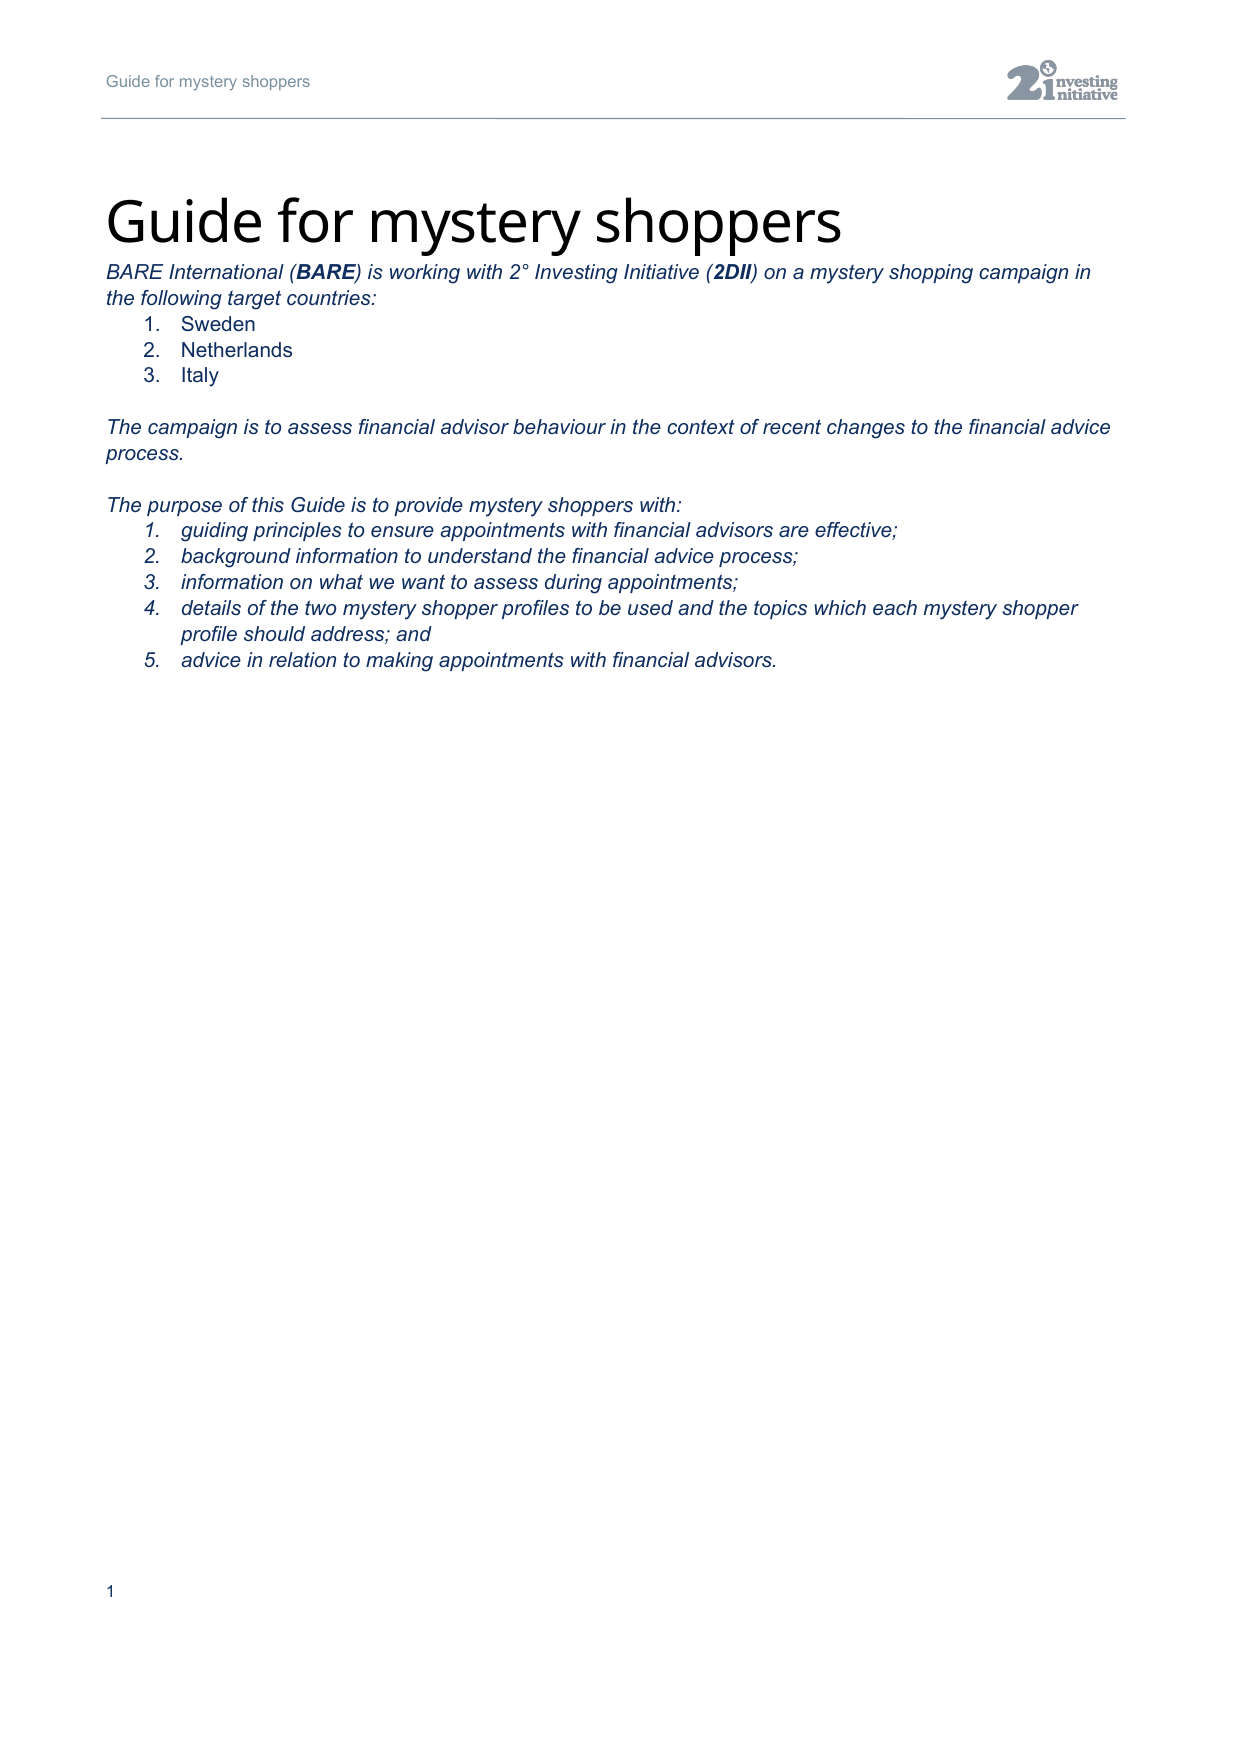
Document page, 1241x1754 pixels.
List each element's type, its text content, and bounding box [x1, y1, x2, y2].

list details of the two mystery shopper profiles to be used and the topics which each mystery shopper profile should address; and [143, 596, 1124, 646]
list guiding principles to ensure appointments with financial advisors are effective; [143, 518, 1124, 542]
text BARE International (BARE) is working with 2° Investing Initiative (2DII) on a mystery shopping campaign in the following target countries: [106, 260, 1124, 310]
list background information to understand the financial advice process; [143, 544, 1124, 568]
text Netherlands [143, 337, 1124, 361]
title Guide for mystery shoppers [106, 180, 1124, 260]
text The campaign is to assess financial advisor behaviour in the context of recent changes to the financial advice process. [106, 415, 1124, 465]
list information on what we want to assess during appointments; [143, 570, 1124, 594]
list advice in relation to making appointments with financial advisors. [143, 647, 1124, 671]
text Italy [143, 363, 1124, 387]
text Sweden [143, 312, 1124, 336]
text The purpose of this Guide is to provide mystery shoppers with: [106, 492, 1124, 516]
